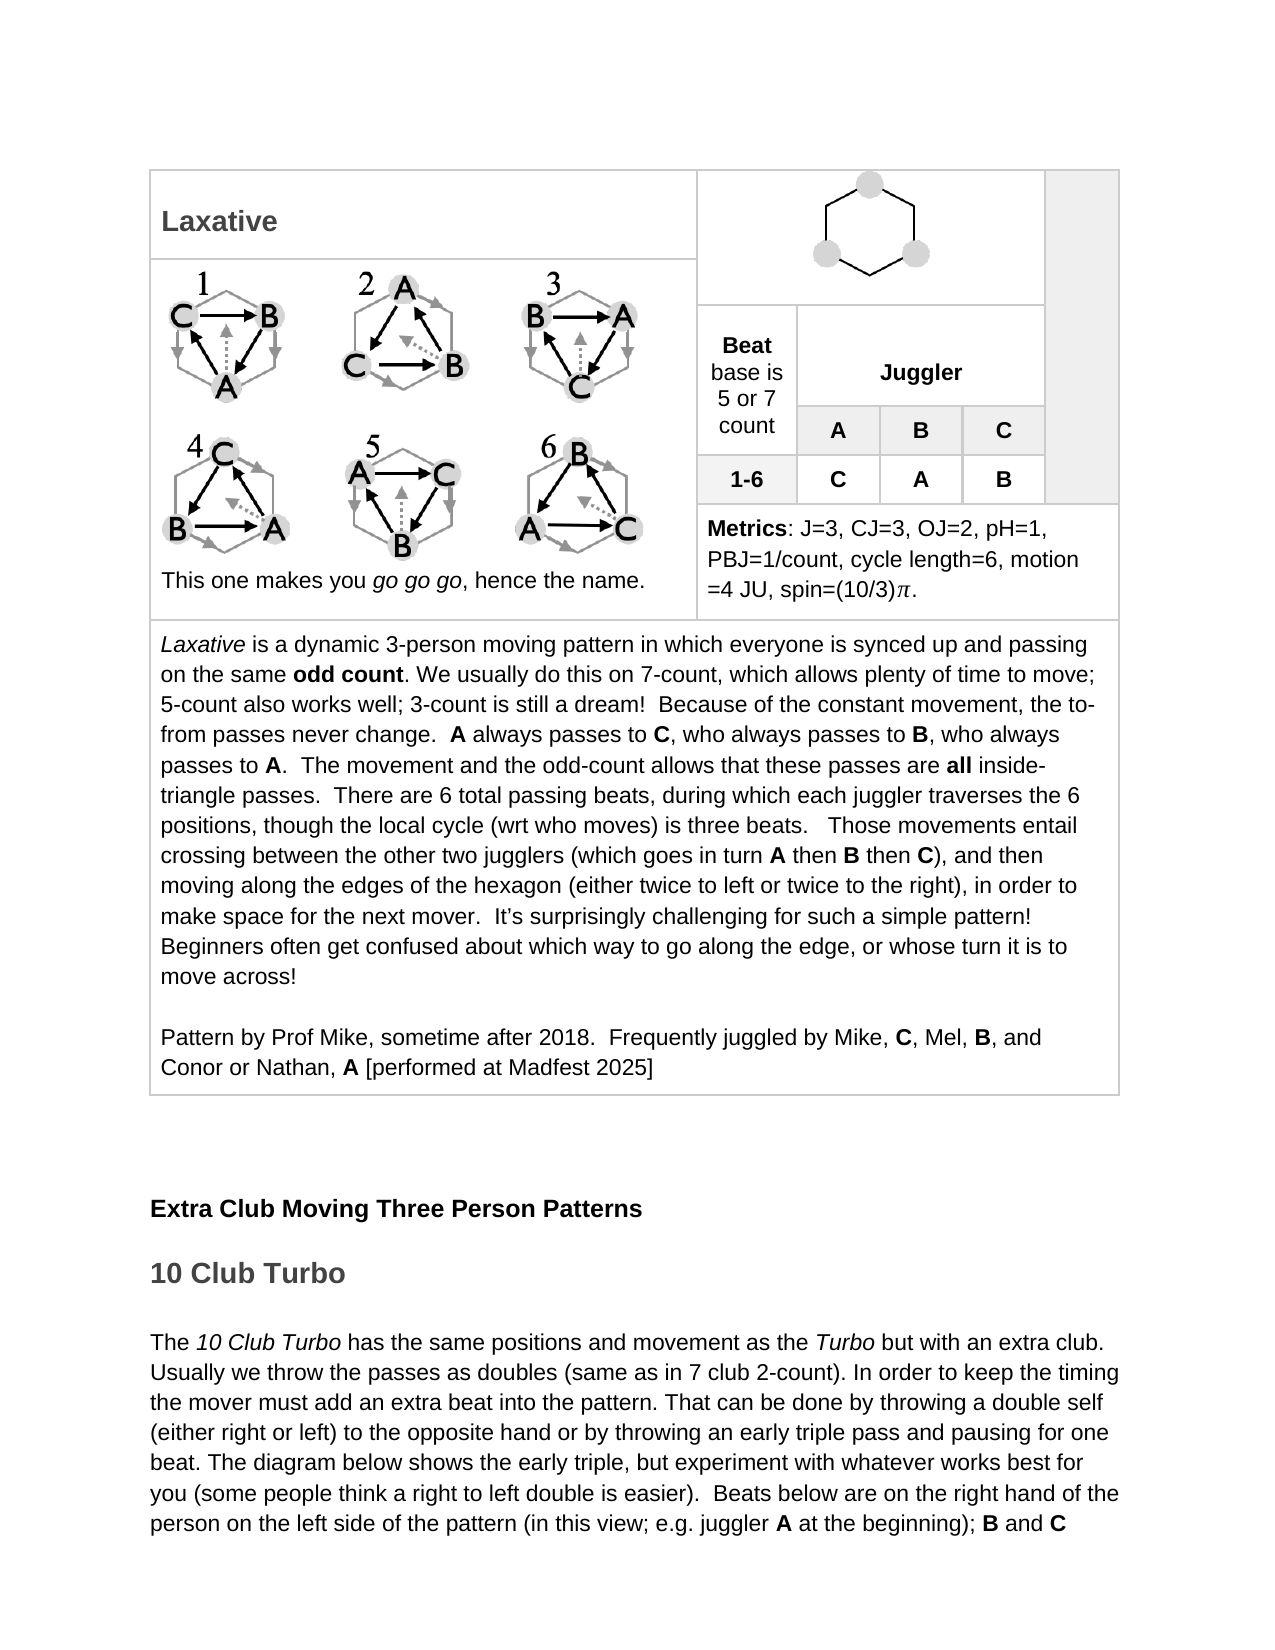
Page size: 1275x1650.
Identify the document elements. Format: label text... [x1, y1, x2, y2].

table_cell 1-6 [698, 456, 796, 503]
table_header [1046, 171, 1118, 503]
picture [812, 170, 930, 277]
table_cell This one makes you go go go, hence the name. [151, 260, 696, 618]
table_cell B [964, 456, 1044, 503]
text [150, 1328, 1125, 1536]
table_header Laxative [151, 171, 696, 258]
table_cell B [881, 407, 961, 454]
subtitle 10 Club Turbo [150, 1256, 1125, 1290]
table_cell Laxative is a dynamic 3-person moving pattern in which everyone is synced up and passing on the same odd count. We usually do this on 7-count, which allows plenty of time to move; 5-count also works well; 3-count is still a dream! Because of the constant movement, the to-from passes never change. A always passes to C, who always passes to B, who always passes to A. The movement and the odd-count allows that these passes are all inside-triangle passes. There are 6 total passing beats, during which each juggler traverses the 6 positions, though the local cycle (wrt who moves) is three beats. Those movements entail crossing between the other two jugglers (which goes in turn A then B then C), and then moving along the edges of the hexagon (either twice to left or twice to the right), in order to make space for the next mover. It’s surprisingly challenging for such a simple pattern! Beginners often get confused about which way to go along the edge, or whose turn it is to move across! Pattern by Prof Mike, sometime after 2018. Frequently juggled by Mike, C, Mel, B, and Conor or Nathan, A [performed at Madfest 2025] [151, 621, 1118, 1094]
table_cell Juggler [798, 306, 1044, 405]
table_cell Beat base is 5 or 7 count [698, 306, 796, 454]
subtitle Extra Club Moving Three Person Patterns [150, 1194, 1125, 1223]
table_cell C [798, 456, 879, 503]
table_cell Metrics: J=3, CJ=3, OJ=2, pH=1, PBJ=1/count, cycle length=6, motion =4 JU, spin=(10/3). [698, 505, 1118, 618]
picture [161, 260, 644, 568]
table_cell C [964, 407, 1044, 454]
table_header [698, 171, 1044, 304]
table_cell A [798, 407, 879, 454]
table_cell A [881, 456, 961, 503]
